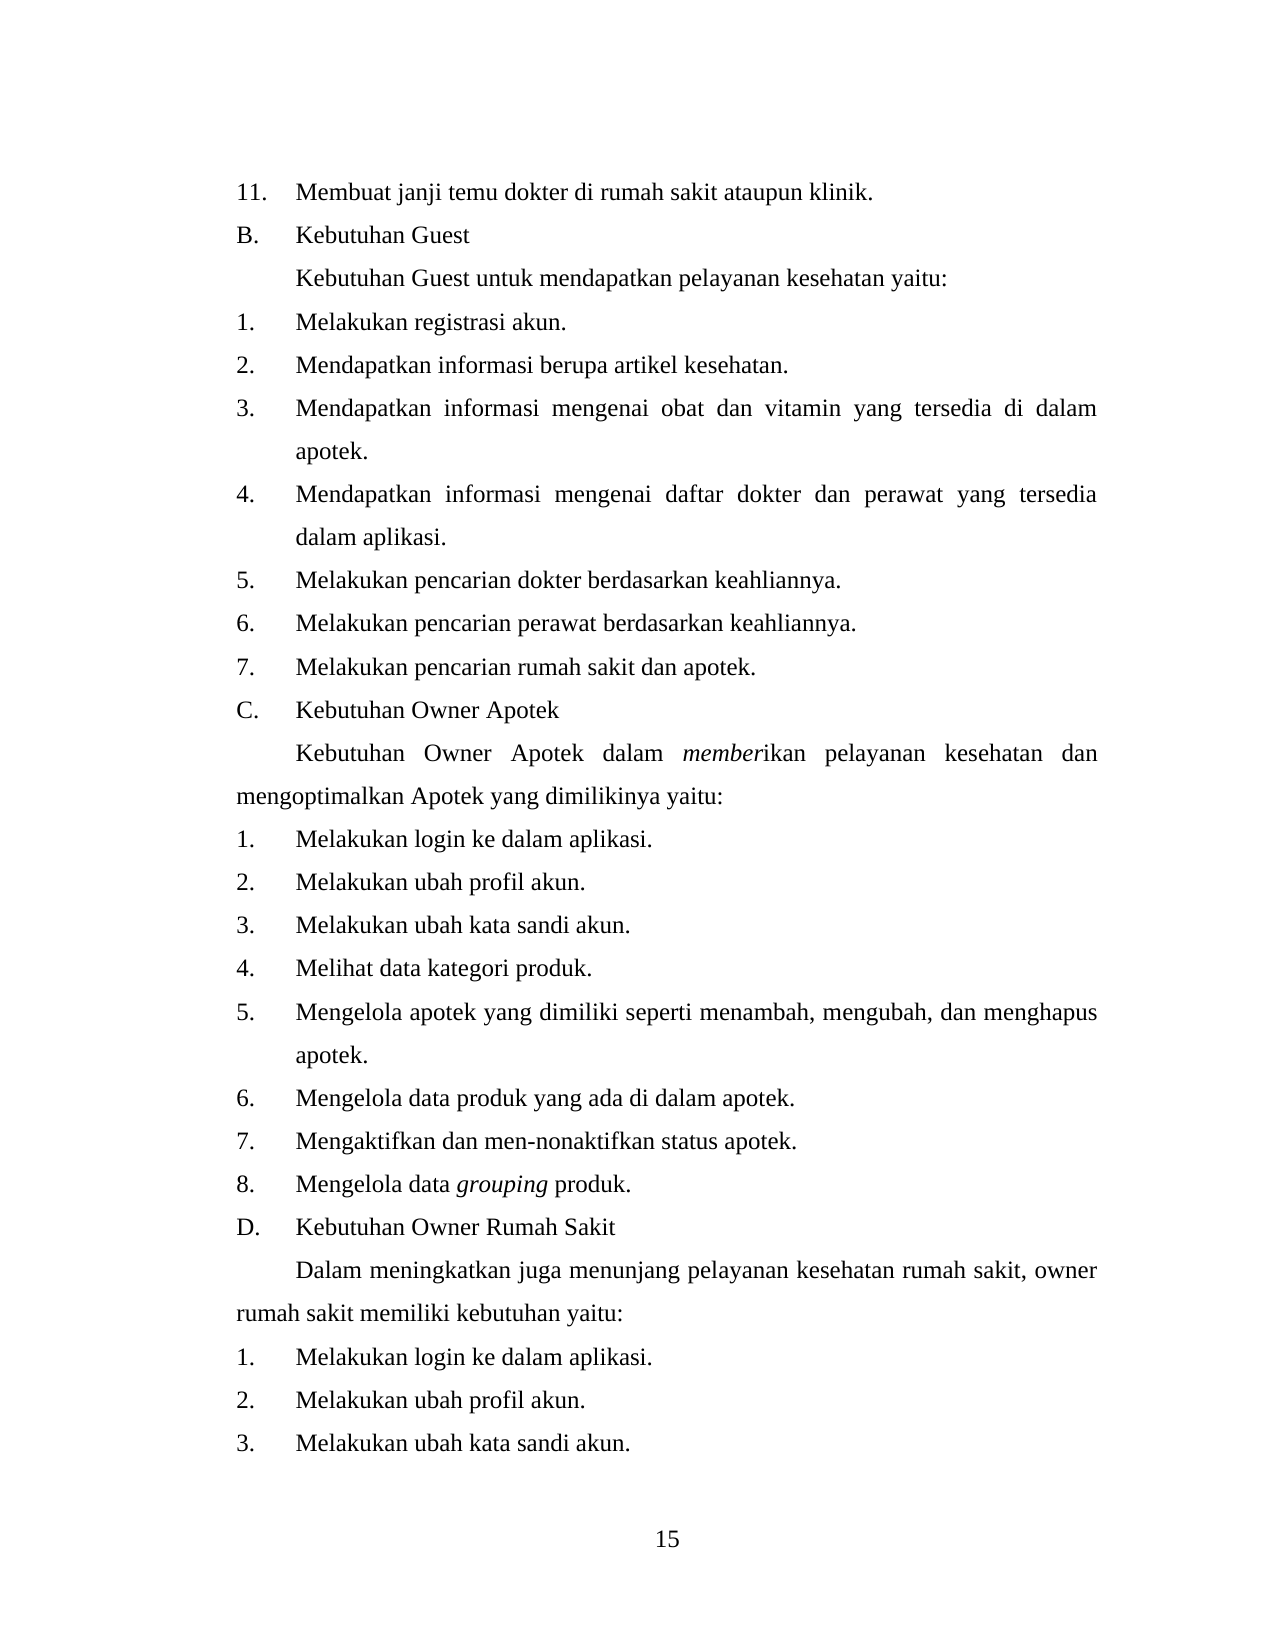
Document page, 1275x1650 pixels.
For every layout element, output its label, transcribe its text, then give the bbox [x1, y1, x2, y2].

list Mengelola data grouping produk. [236, 1169, 1098, 1198]
list Melakukan pencarian dokter berdasarkan keahliannya. [236, 565, 1098, 594]
list Melakukan pencarian perawat berdasarkan keahliannya. [236, 608, 1098, 637]
list Melakukan login ke dalam aplikasi. [236, 824, 1098, 853]
list Melakukan ubah kata sandi akun. [236, 1428, 1098, 1457]
list Melakukan pencarian rumah sakit dan apotek. [236, 652, 1098, 680]
list Mendapatkan informasi mengenai obat dan vitamin yang tersedia di dalam apotek. [236, 393, 1098, 465]
list Kebutuhan Guest untuk mendapatkan pelayanan kesehatan yaitu: [295, 263, 1098, 292]
list Melakukan registrasi akun. [236, 307, 1098, 335]
list Melakukan login ke dalam aplikasi. [236, 1342, 1098, 1370]
list Melihat data kategori produk. [236, 953, 1098, 982]
list Melakukan ubah kata sandi akun. [236, 910, 1098, 939]
list Mendapatkan informasi mengenai daftar dokter dan perawat yang tersedia dalam aplikasi. [236, 479, 1098, 551]
list Melakukan ubah profil akun. [236, 867, 1098, 896]
list Dalam meningkatkan juga menunjang pelayanan kesehatan rumah sakit, owner rumah sakit memiliki kebutuhan yaitu: [236, 1255, 1098, 1327]
list Kebutuhan Owner Rumah Sakit [236, 1212, 1098, 1241]
list Mengelola data produk yang ada di dalam apotek. [236, 1083, 1098, 1112]
list Melakukan ubah profil akun. [236, 1385, 1098, 1413]
list Mendapatkan informasi berupa artikel kesehatan. [236, 350, 1098, 378]
list Mengaktifkan dan men-nonaktifkan status apotek. [236, 1126, 1098, 1155]
list Kebutuhan Owner Apotek dalam memberikan pelayanan kesehatan dan mengoptimalkan Apotek yang dimilikinya yaitu: [236, 738, 1098, 810]
list Kebutuhan Owner Apotek [236, 695, 1098, 723]
list Mengelola apotek yang dimiliki seperti menambah, mengubah, dan menghapus apotek. [236, 997, 1098, 1068]
list Kebutuhan Guest [236, 220, 1098, 249]
list Membuat janji temu dokter di rumah sakit ataupun klinik. [236, 177, 1098, 206]
